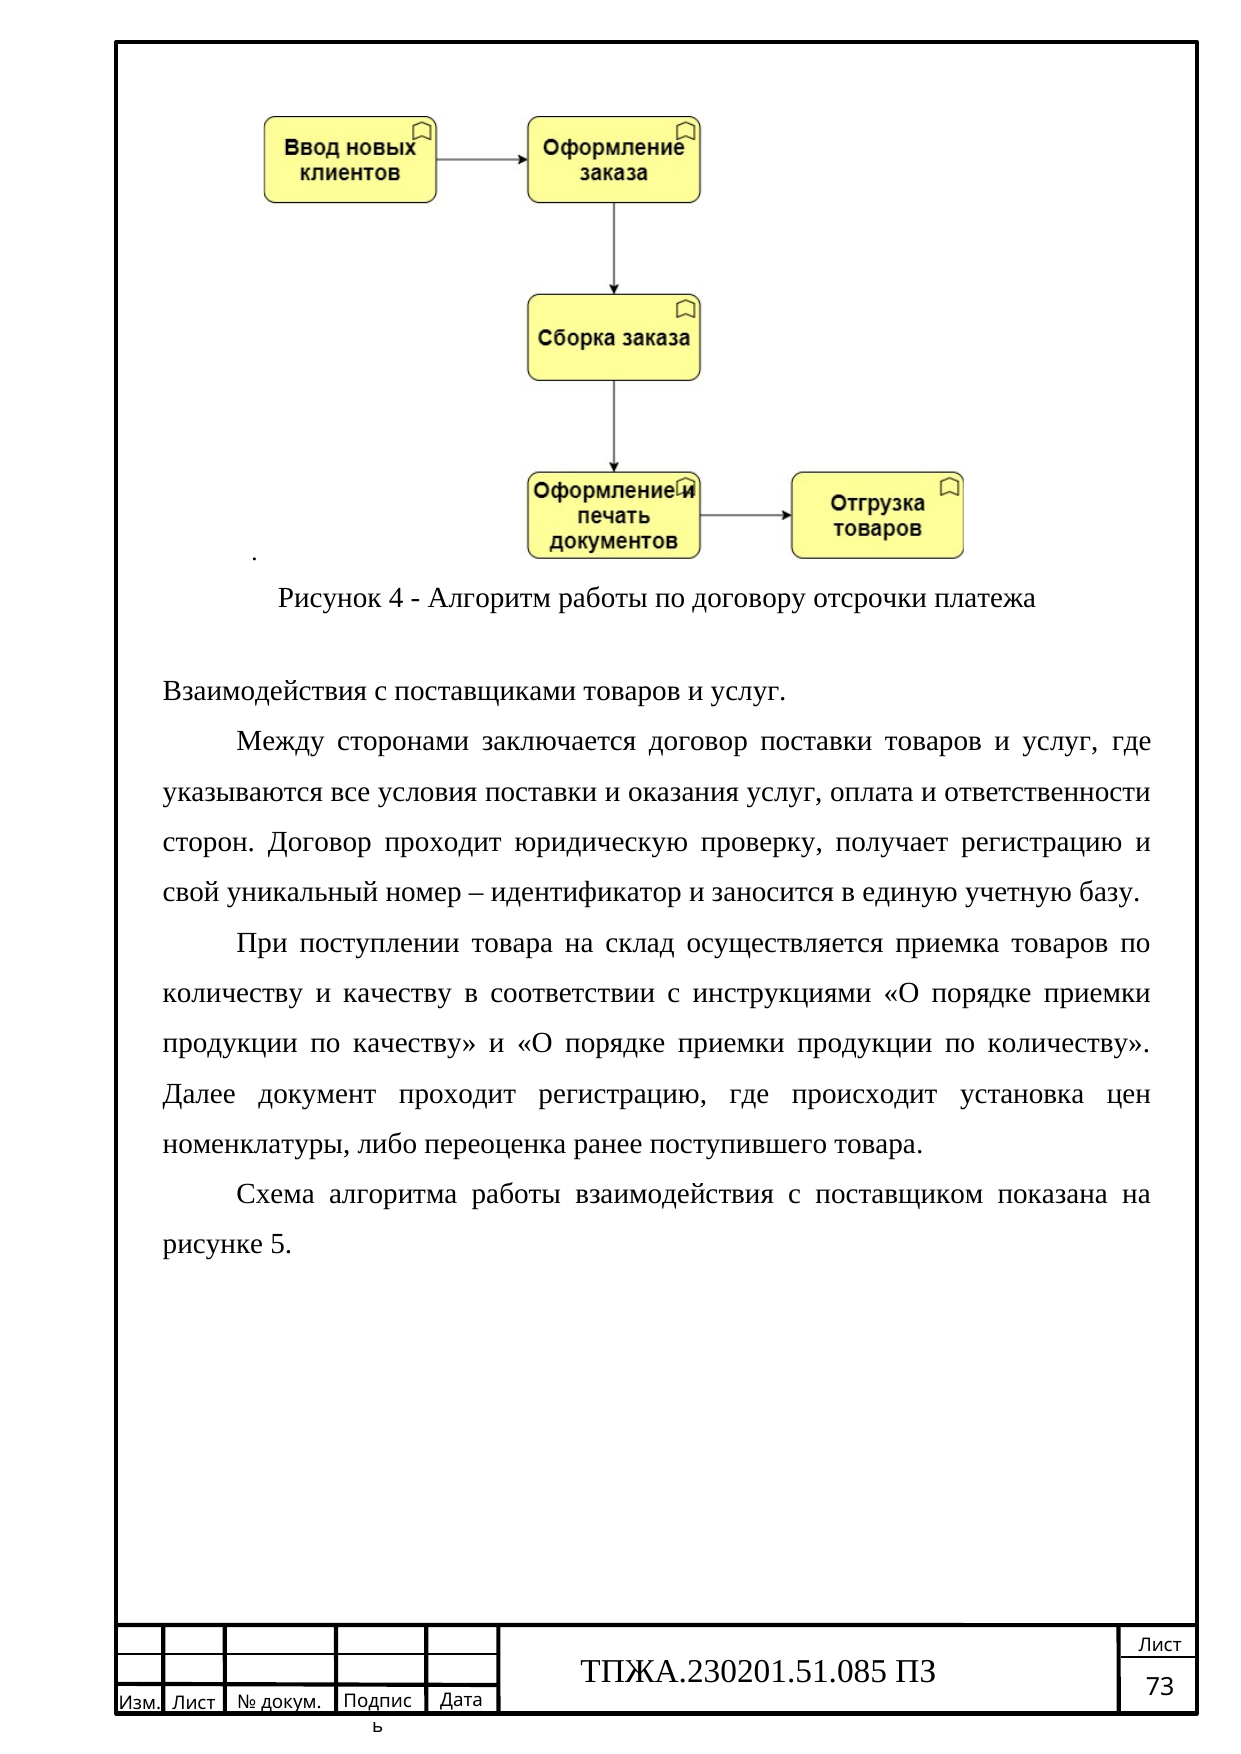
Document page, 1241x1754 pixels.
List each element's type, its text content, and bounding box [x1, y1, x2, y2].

picture [263, 116, 964, 560]
text Взаимодействия с поставщиками товаров и услуг. [162, 673, 1152, 707]
text При поступлении товара на склад осуществляется приемка товаров по количеству и качеству в соответствии с инструкциями «О порядке приемки продукции по качеству» и «О порядке приемки продукции по количеству». Далее документ проходит регистрацию, где происходит установка цен номенклатуры, либо переоценка ранее поступившего товара. [162, 925, 1152, 1159]
text Рисунок 4 - Алгоритм работы по договору отсрочки платежа [162, 580, 1152, 613]
text Между сторонами заключается договор поставки товаров и услуг, где указываются все условия поставки и оказания услуг, оплата и ответственности сторон. Договор проходит юридическую проверку, получает регистрацию и свой уникальный номер – идентификатор и заносится в единую учетную базу. [162, 723, 1152, 908]
text Схема алгоритма работы взаимодействия с поставщиком показана на рисунке 5. [162, 1176, 1152, 1260]
